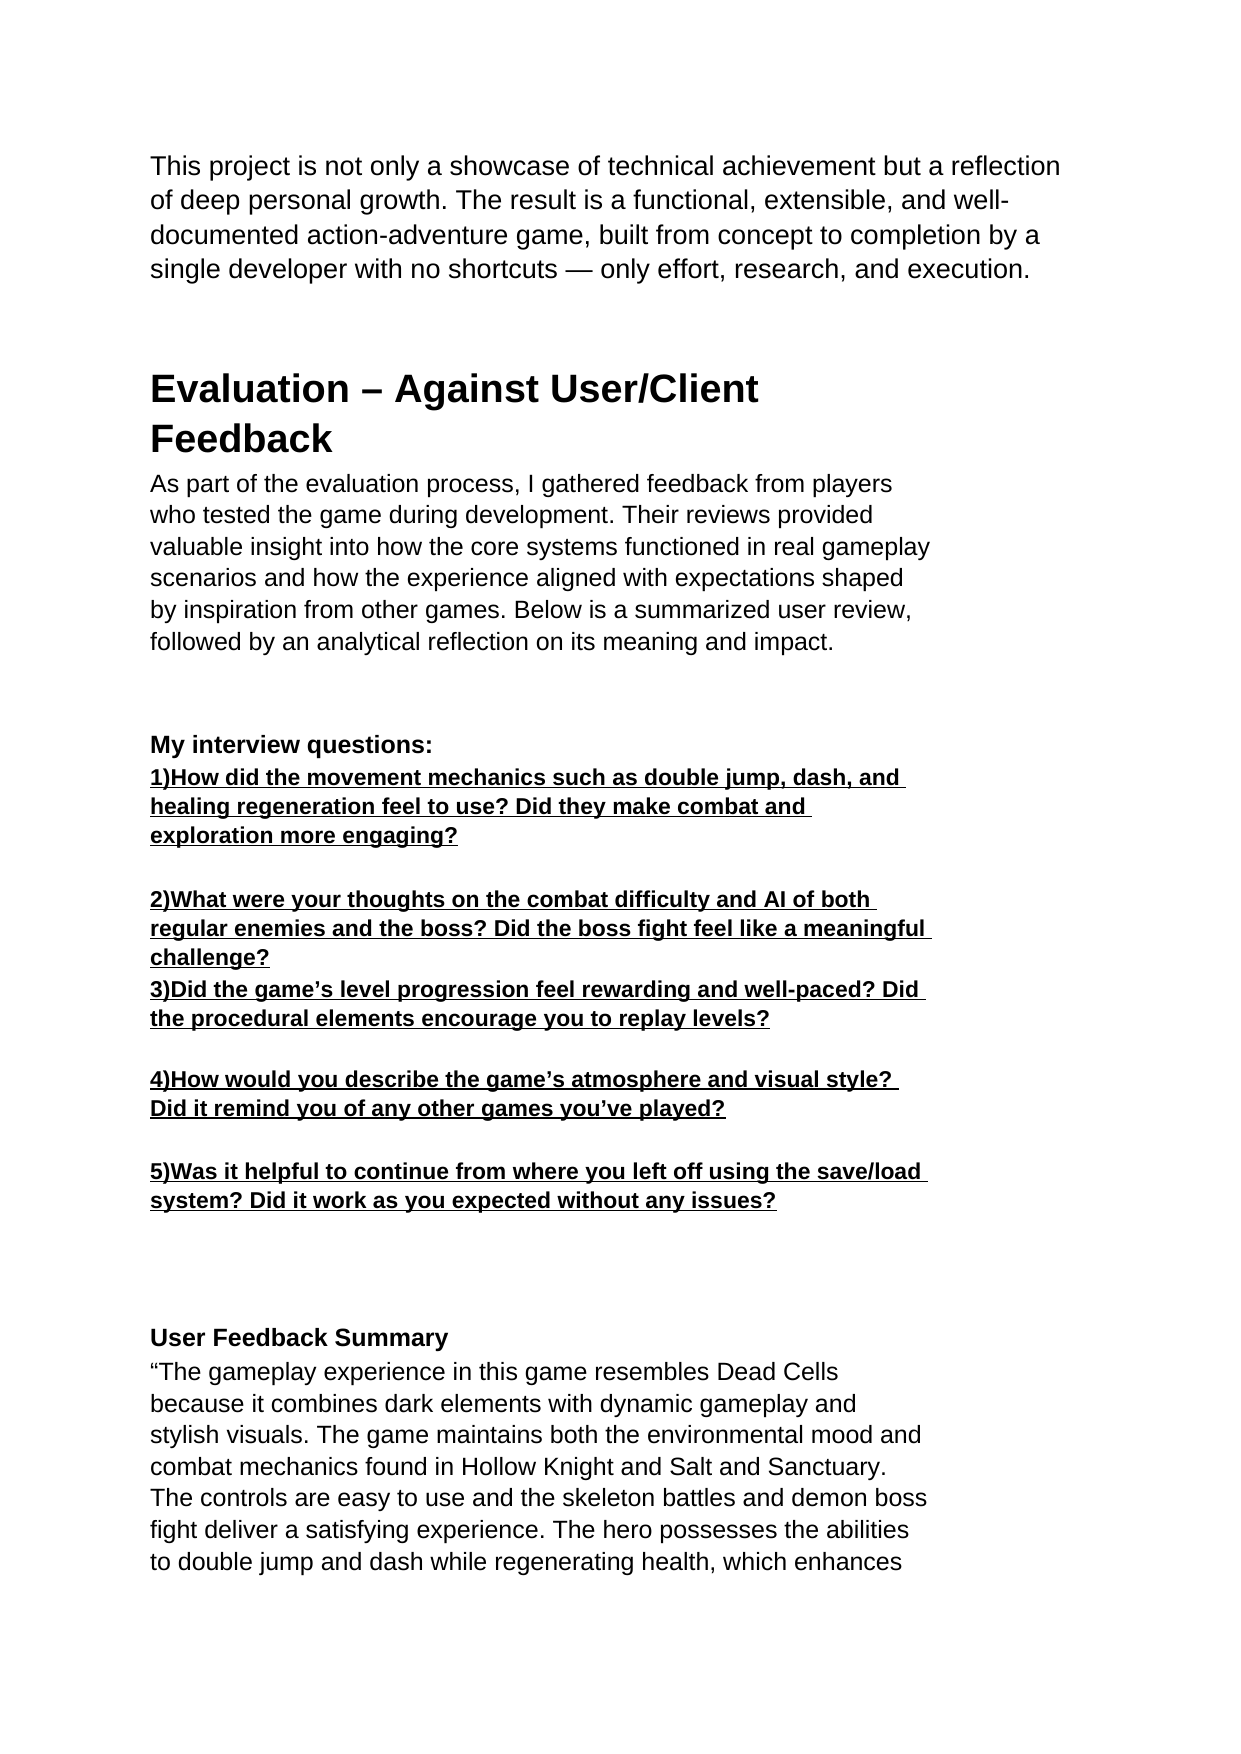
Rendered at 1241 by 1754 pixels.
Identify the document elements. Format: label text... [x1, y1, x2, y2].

text This project is not only a showcase of technical achievement but a reflection of deep personal growth. The result is a functional, extensible, and well-documented action-adventure game, built from concept to completion by a single developer with no shortcuts — only effort, research, and execution. [150, 150, 1090, 284]
text 1)How did the movement mechanics such as double jump, dash, and healing regeneration feel to use? Did they make combat and exploration more engaging? [150, 764, 933, 849]
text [150, 1357, 933, 1575]
text 2)What were your thoughts on the combat difficulty and AI of both regular enemies and the boss? Did the boss fight feel like a meaningful challenge? [150, 886, 933, 970]
text 4)How would you describe the game’s atmosphere and visual style? Did it remind you of any other games you’ve played? [150, 1066, 933, 1121]
text 5)Was it helpful to continue from where you left off using the save/load system? Did it work as you expected without any issues? [150, 1158, 933, 1214]
text As part of the evaluation process, I gathered feedback from players who tested the game during development. Their reviews provided valuable insight into how the core systems functioned in real gameplay scenarios and how the experience aligned with expectations shaped by inspiration from other games. Below is a summarized user review, followed by an analytical reflection on its meaning and impact. [150, 469, 933, 655]
text User Feedback Summary [150, 1323, 933, 1351]
text 3)Did the game’s level progression feel rewarding and well-paced? Did the procedural elements encourage you to replay levels? [150, 976, 933, 1060]
text My interview questions: [150, 730, 933, 759]
text Evaluation – Against User/Client Feedback [150, 366, 933, 461]
